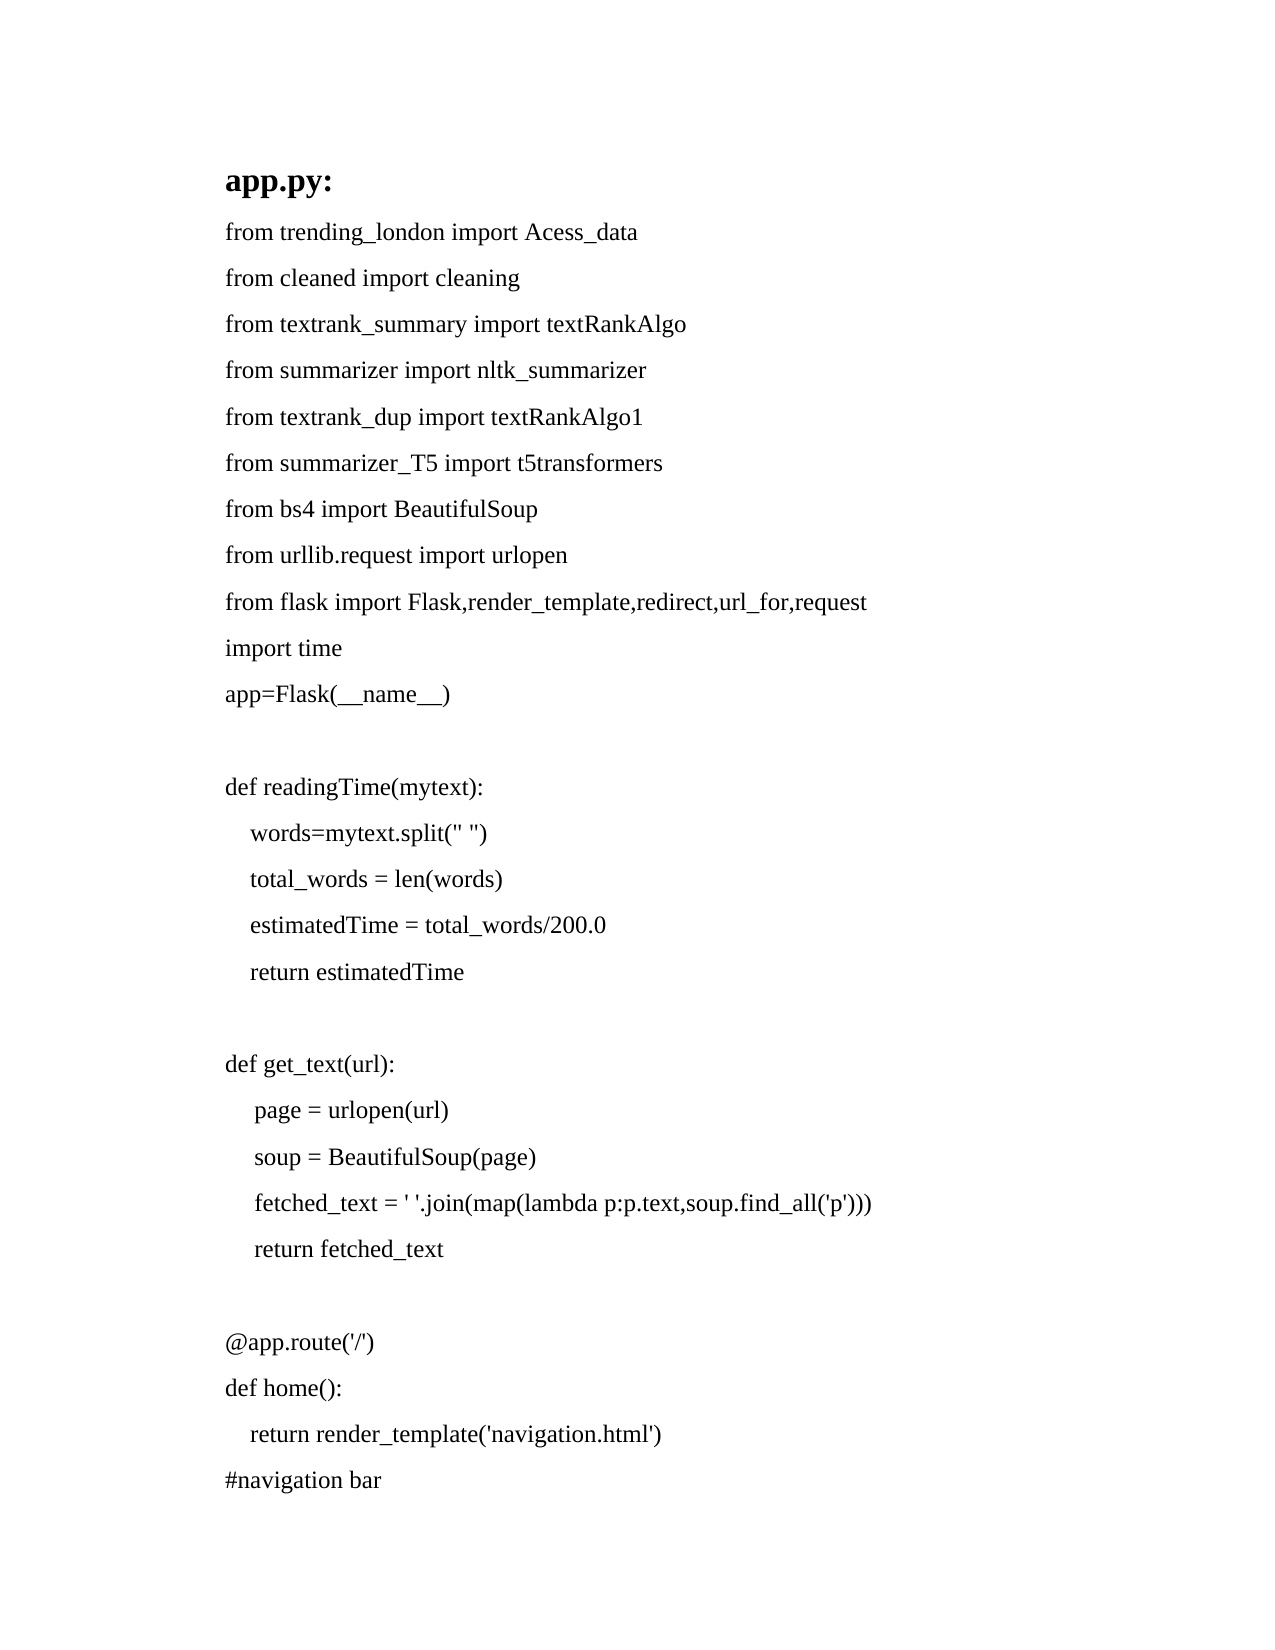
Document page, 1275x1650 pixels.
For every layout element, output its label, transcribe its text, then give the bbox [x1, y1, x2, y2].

text def home(): [225, 1373, 1198, 1402]
text from trending_london import Acess_data [225, 217, 1198, 245]
text from summarizer import nltk_summarizer [225, 355, 1198, 384]
text from cleaned import cleaning [225, 263, 1198, 292]
text @app.route('/') [225, 1327, 1198, 1355]
text return fetched_text [225, 1234, 1198, 1263]
text return render_template('navigation.html') [225, 1419, 1198, 1448]
subtitle app.py: [225, 161, 1198, 199]
text return estimatedTime [225, 957, 1198, 985]
text from textrank_dup import textRankAlgo1 [225, 402, 1198, 430]
text words=mytext.split(" ") [225, 818, 1198, 847]
text from urllib.request import urlopen [225, 540, 1198, 569]
text from bs4 import BeautifulSoup [225, 494, 1198, 523]
text page = urlopen(url) [225, 1095, 1198, 1124]
text def readingTime(mytext): [225, 772, 1198, 800]
text from flask import Flask,render_template,redirect,url_for,request [225, 587, 1198, 615]
text from summarizer_T5 import t5transformers [225, 448, 1198, 477]
text import time [225, 633, 1198, 662]
text from textrank_summary import textRankAlgo [225, 309, 1198, 338]
text fetched_text = ' '.join(map(lambda p:p.text,soup.find_all('p'))) [225, 1188, 1198, 1217]
text app=Flask(__name__) [225, 679, 1198, 708]
text def get_text(url): [225, 1049, 1198, 1078]
text #navigation bar [225, 1465, 1198, 1494]
text estimatedTime = total_words/200.0 [225, 910, 1198, 939]
text soup = BeautifulSoup(page) [225, 1142, 1198, 1170]
text total_words = len(words) [225, 864, 1198, 893]
